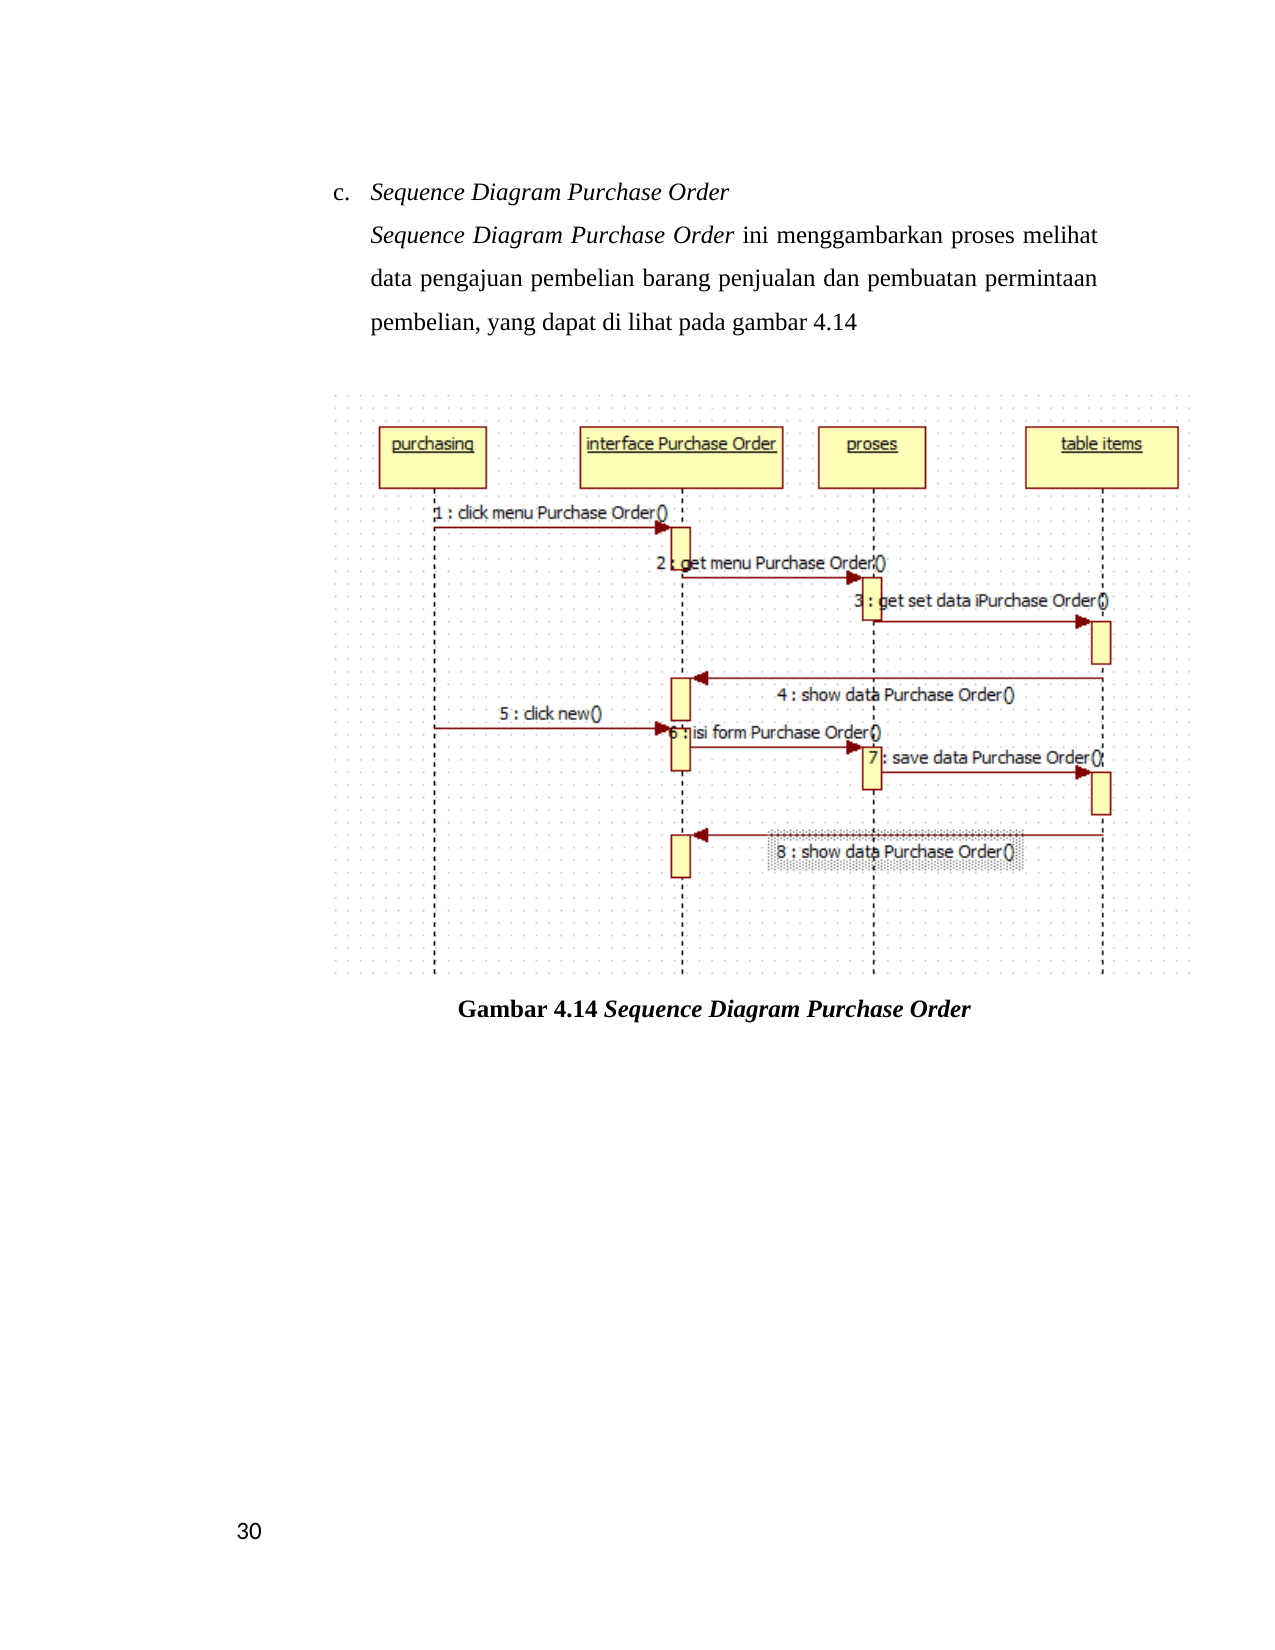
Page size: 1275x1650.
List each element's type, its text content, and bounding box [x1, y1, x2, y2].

list Sequence Diagram Purchase Order [333, 177, 1098, 206]
picture [332, 392, 1198, 979]
list Sequence Diagram Purchase Order ini menggambarkan proses melihat data pengajuan pembelian barang penjualan dan pembuatan permintaan pembelian, yang dapat di lihat pada gambar 4.14 [370, 220, 1098, 335]
text Gambar 4.14 Sequence Diagram Purchase Order [333, 994, 1098, 1023]
